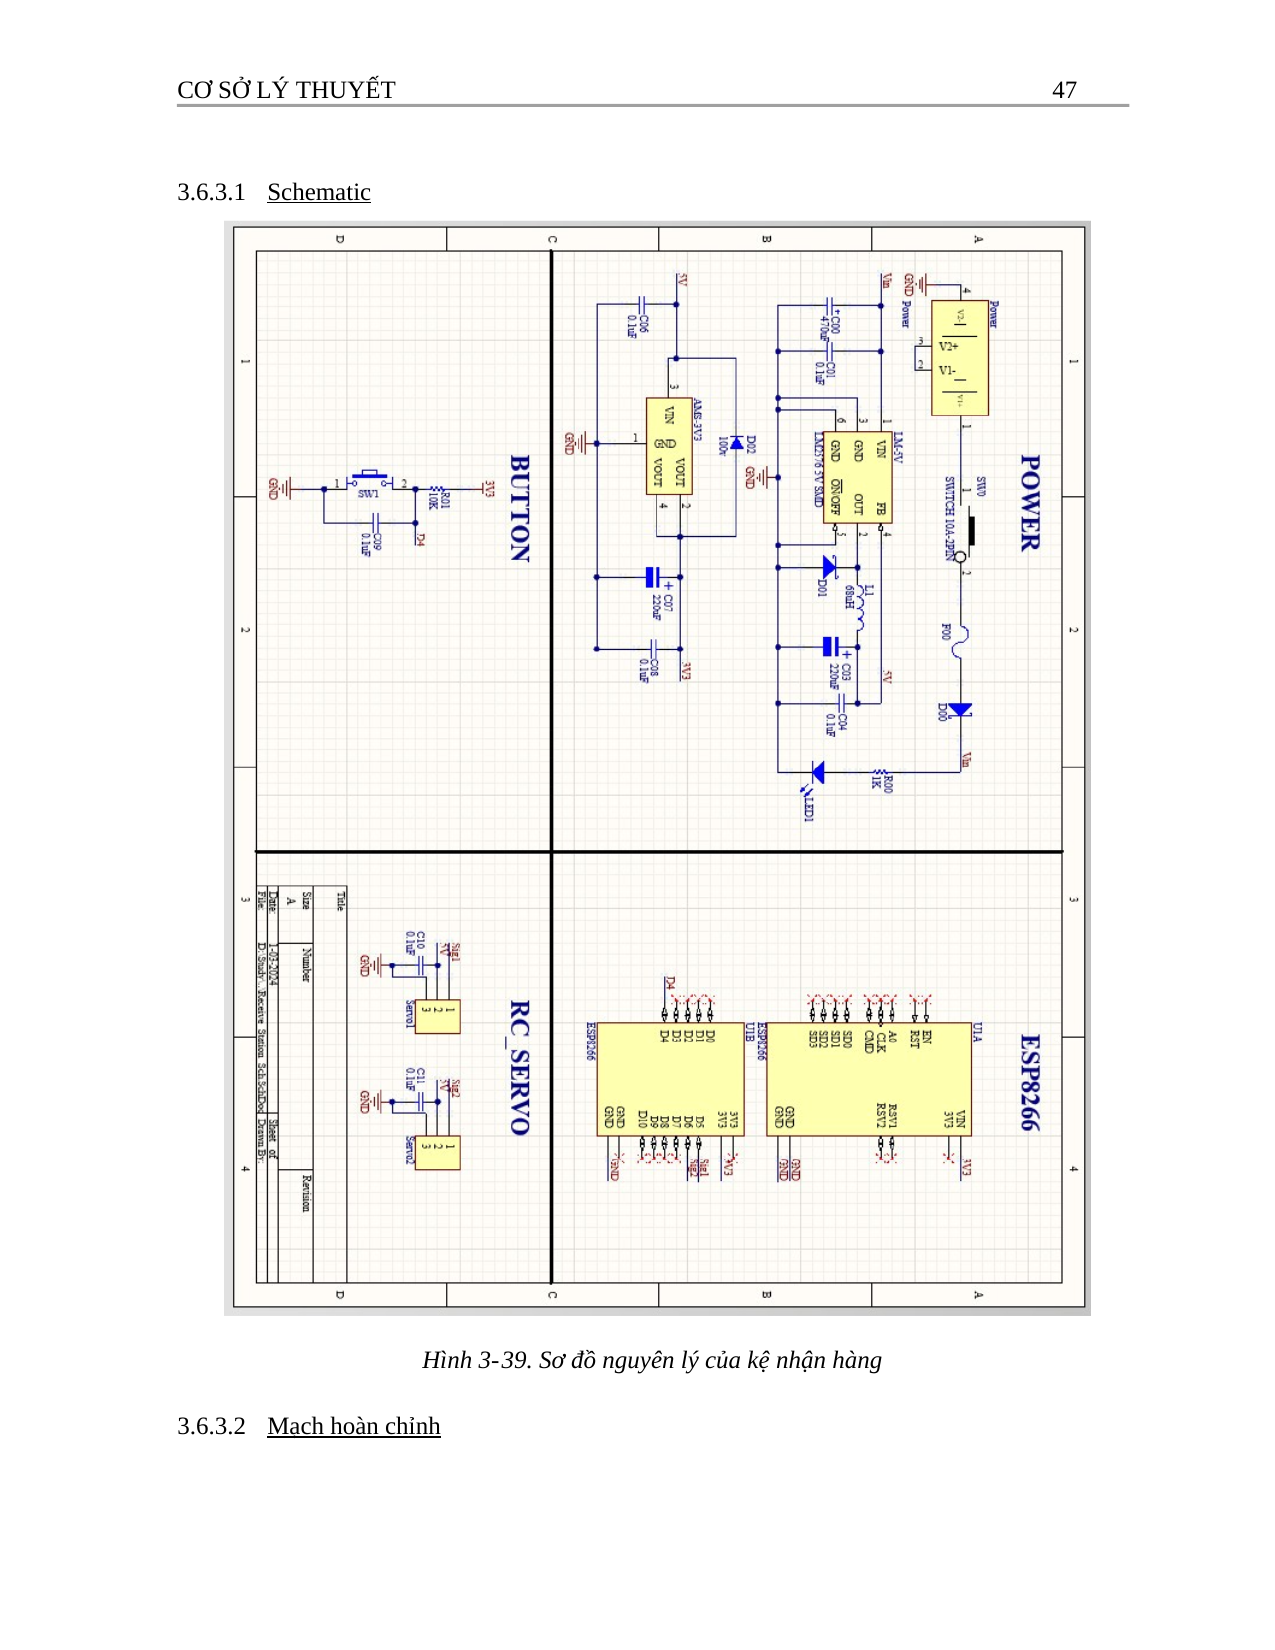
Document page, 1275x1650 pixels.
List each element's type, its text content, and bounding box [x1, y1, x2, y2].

subtitle Schematic [177, 177, 1129, 206]
picture [224, 222, 1091, 1315]
subtitle Mạch hoàn chỉnh [177, 1411, 1129, 1440]
